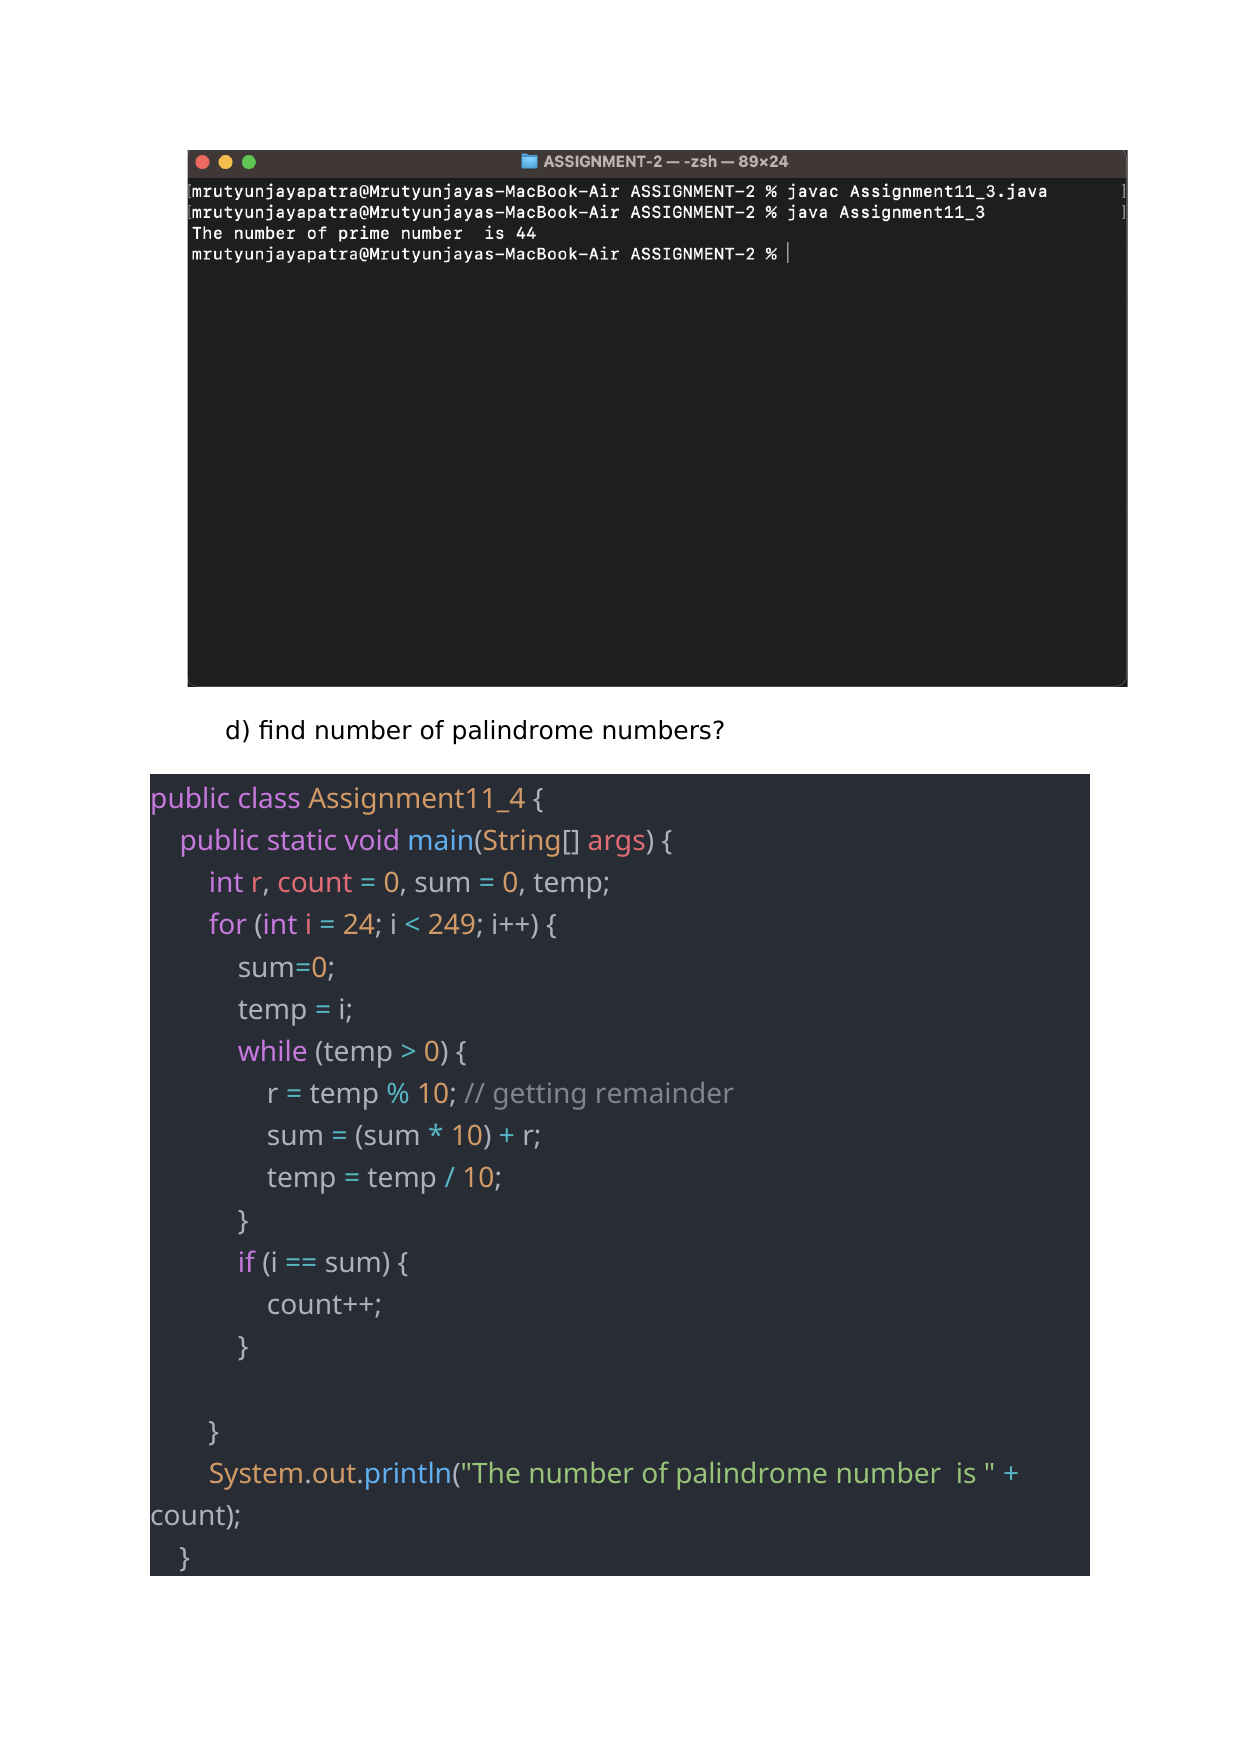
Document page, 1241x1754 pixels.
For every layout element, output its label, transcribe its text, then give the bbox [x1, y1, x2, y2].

text } [150, 1323, 1090, 1365]
text r = temp % 10; // getting remainder [150, 1069, 1090, 1112]
text count++; [150, 1281, 1090, 1323]
text } [150, 1196, 1090, 1238]
text public static void main(String[] args) { [150, 816, 1090, 859]
text while (temp > 0) { [150, 1027, 1090, 1069]
text sum = (sum * 10) + r; [150, 1112, 1090, 1154]
text sum=0; [150, 943, 1090, 985]
text if (i == sum) { [150, 1238, 1090, 1281]
text public class Assignment11_4 { [150, 774, 1090, 816]
picture [187, 150, 1128, 687]
text } [150, 1534, 1090, 1576]
text d) find number of palindrome numbers? [225, 716, 1090, 745]
text temp = i; [150, 985, 1090, 1027]
text for (int i = 24; i < 249; i++) { [150, 901, 1090, 943]
text } [150, 1407, 1090, 1449]
text System.out.println("The number of palindrome number is " + count); [150, 1449, 1090, 1534]
text temp = temp / 10; [150, 1154, 1090, 1196]
text int r, count = 0, sum = 0, temp; [150, 859, 1090, 901]
